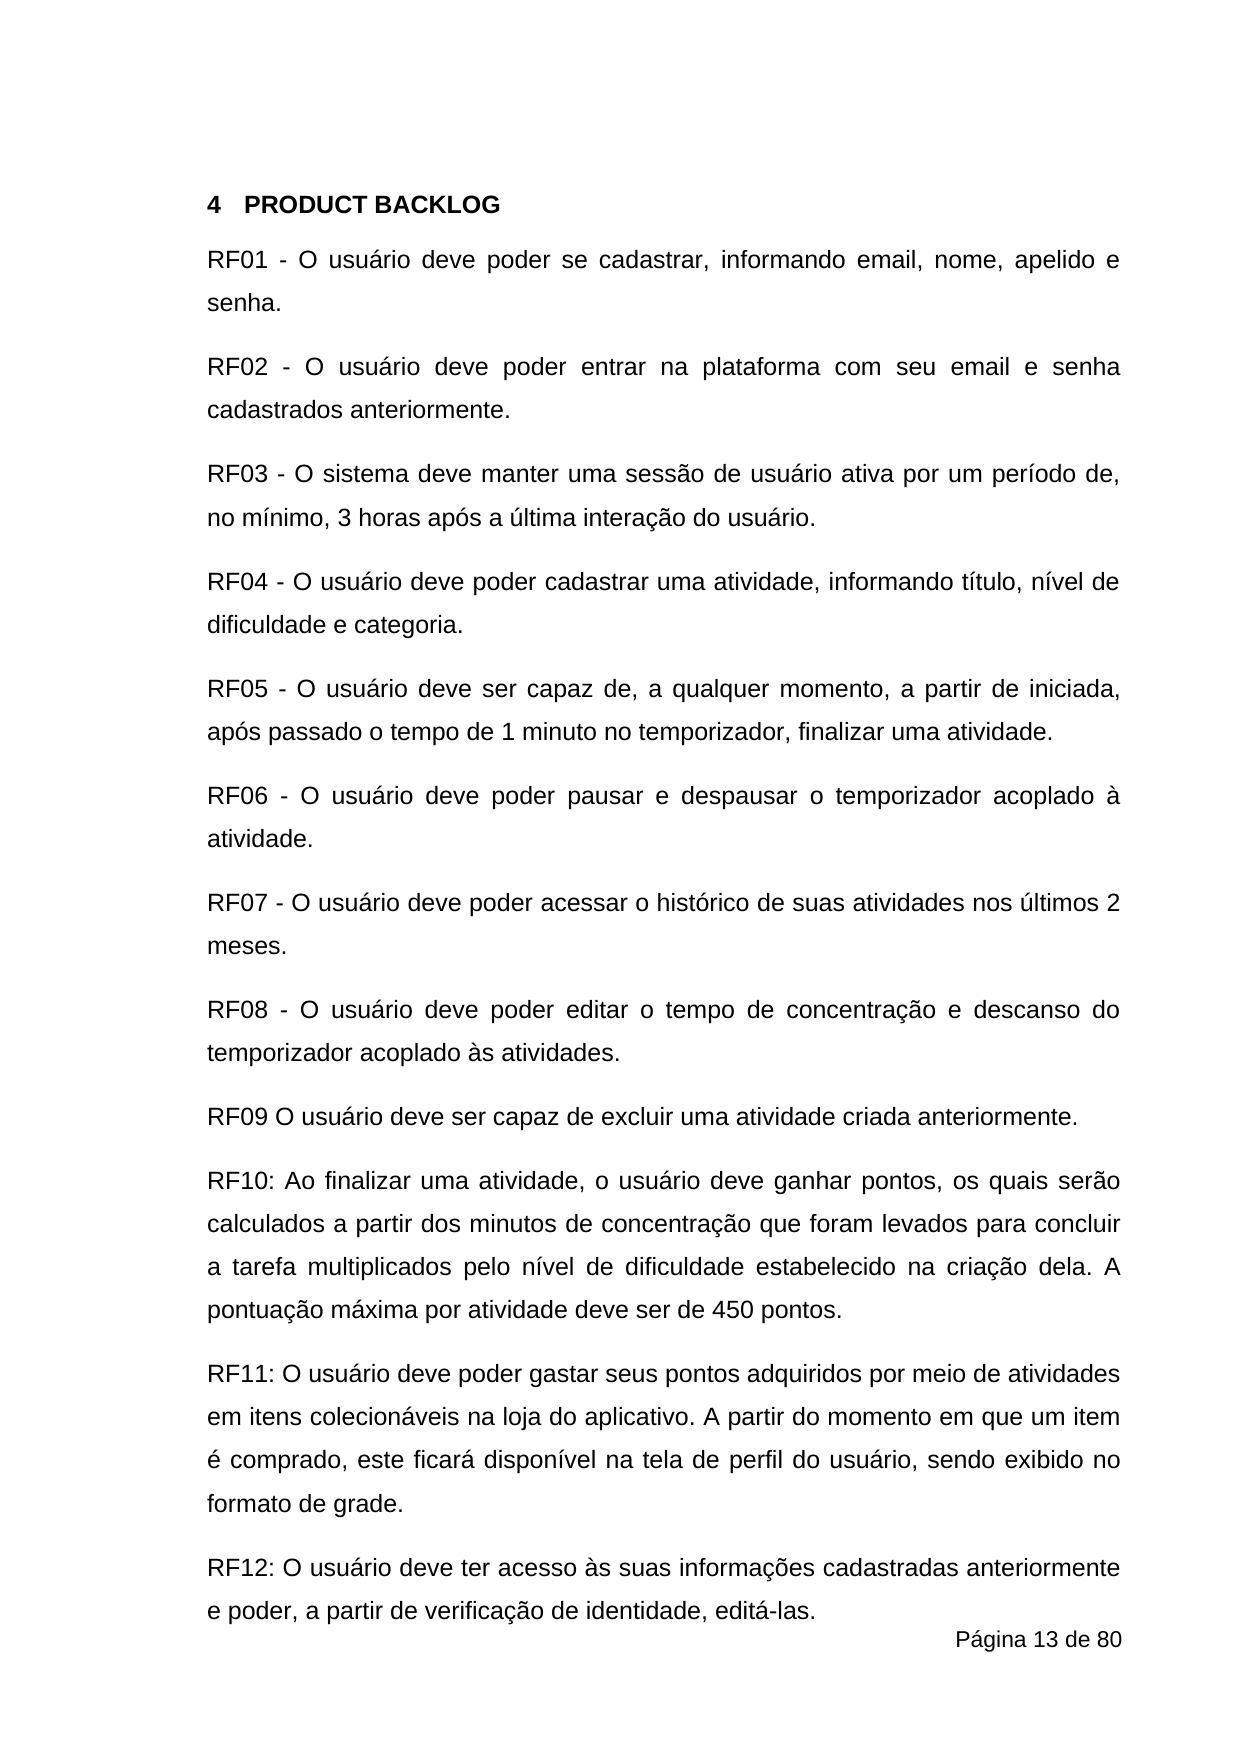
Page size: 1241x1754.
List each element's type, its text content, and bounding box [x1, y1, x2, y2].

text RF08 - O usuário deve poder editar o tempo de concentração e descanso do temporizador acoplado às atividades. [207, 995, 1122, 1067]
text RF03 - O sistema deve manter uma sessão de usuário ativa por um período de, no mínimo, 3 horas após a última interação do usuário. [207, 459, 1122, 531]
text RF11: O usuário deve poder gastar seus pontos adquiridos por meio de atividades em itens colecionáveis na loja do aplicativo. A partir do momento em que um item é comprado, este ficará disponível na tela de perfil do usuário, sendo exibido no formato de grade. [207, 1359, 1122, 1517]
text RF02 - O usuário deve poder entrar na plataforma com seu email e senha cadastrados anteriormente. [207, 352, 1122, 424]
text RF12: O usuário deve ter acesso às suas informações cadastradas anteriormente e poder, a partir de verificação de identidade, editá-las. [207, 1553, 1122, 1624]
text RF06 - O usuário deve poder pausar e despausar o temporizador acoplado à atividade. [207, 781, 1122, 853]
subtitle PRODUCT BACKLOG [207, 190, 1122, 218]
text RF05 - O usuário deve ser capaz de, a qualquer momento, a partir de iniciada, após passado o tempo de 1 minuto no temporizador, finalizar uma atividade. [207, 674, 1122, 746]
text RF01 - O usuário deve poder se cadastrar, informando email, nome, apelido e senha. [207, 245, 1122, 317]
text RF07 - O usuário deve poder acessar o histórico de suas atividades nos últimos 2 meses. [207, 888, 1122, 960]
text RF04 - O usuário deve poder cadastrar uma atividade, informando título, nível de dificuldade e categoria. [207, 567, 1122, 638]
text RF09 O usuário deve ser capaz de excluir uma atividade criada anteriormente. [207, 1102, 1122, 1131]
text RF10: Ao finalizar uma atividade, o usuário deve ganhar pontos, os quais serão calculados a partir dos minutos de concentração que foram levados para concluir a tarefa multiplicados pelo nível de dificuldade estabelecido na criação dela. A pontuação máxima por atividade deve ser de 450 pontos. [207, 1166, 1122, 1324]
